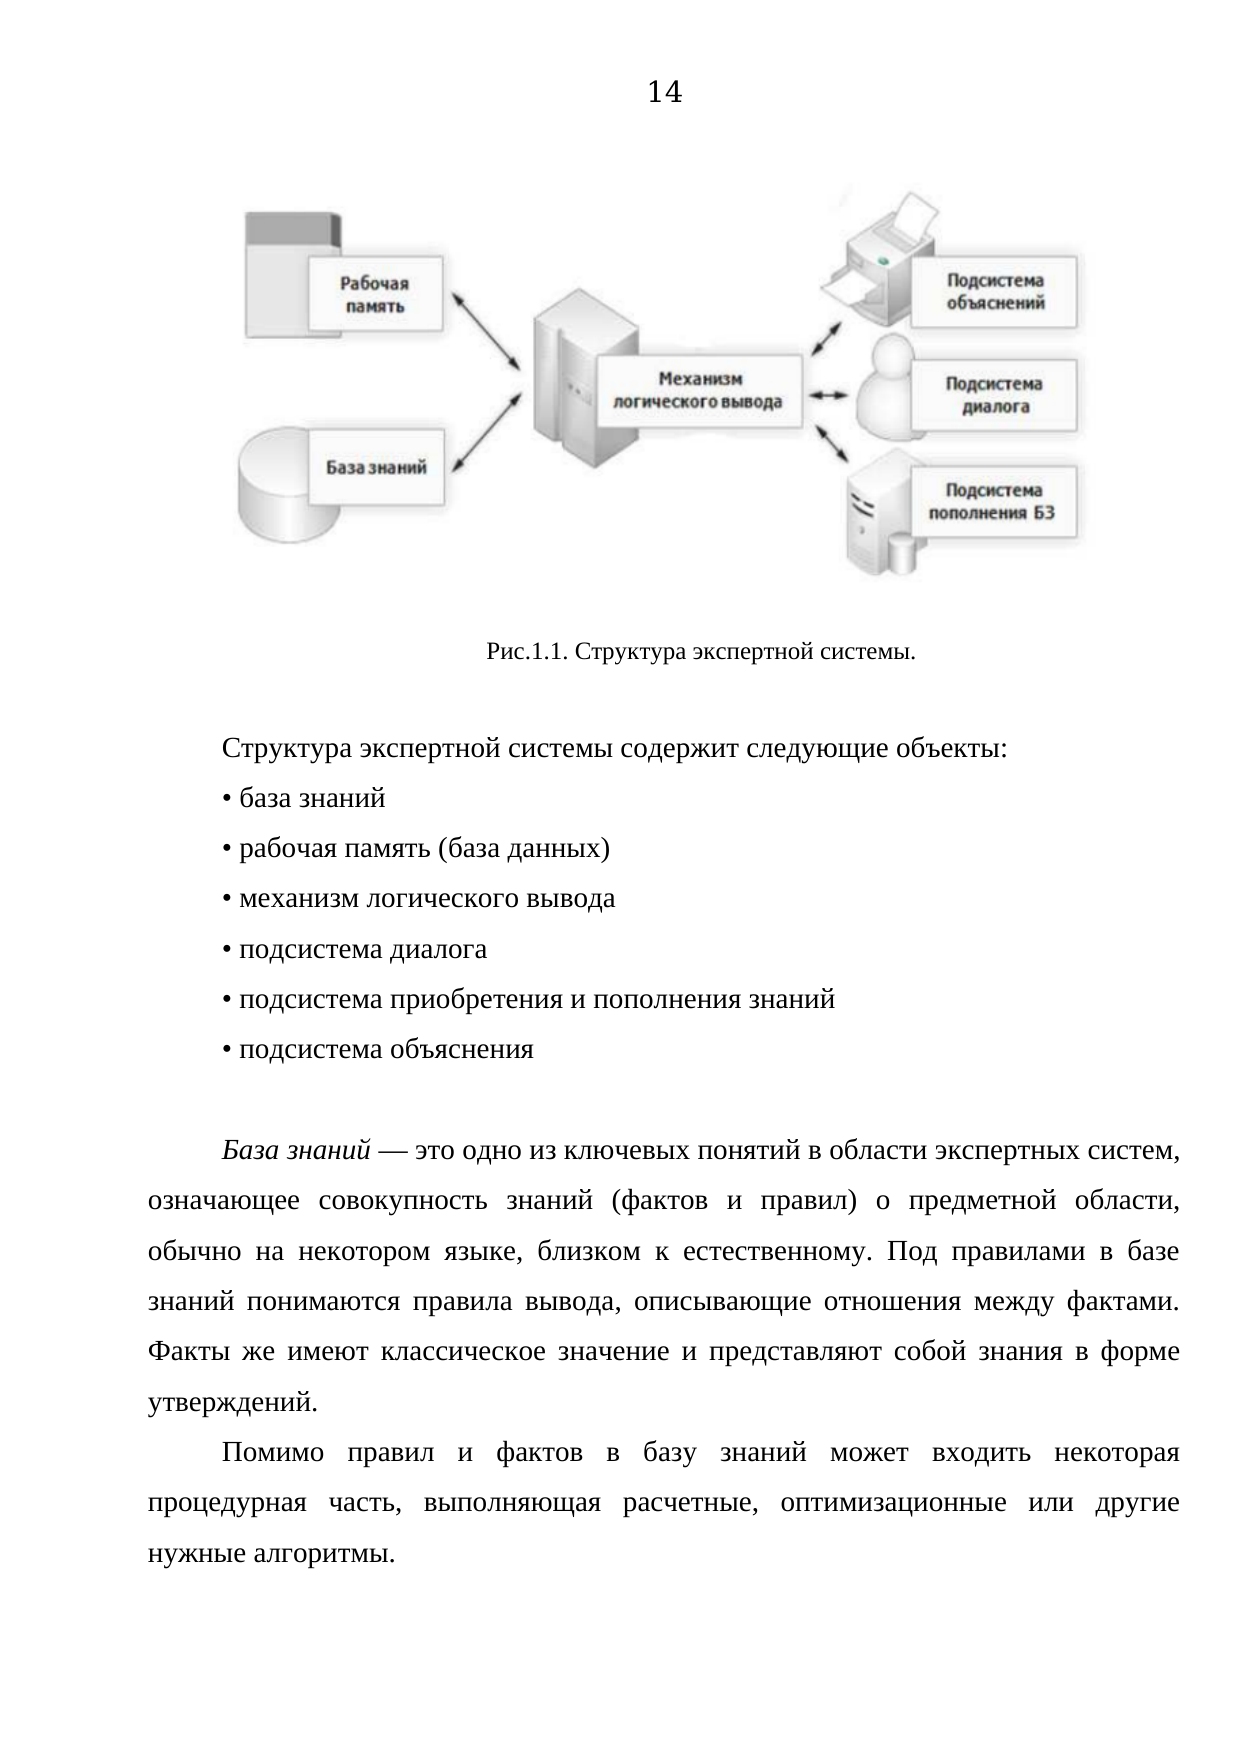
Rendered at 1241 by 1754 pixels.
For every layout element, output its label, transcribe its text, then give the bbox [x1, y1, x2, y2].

text • подсистема диалога [148, 931, 1181, 964]
text • механизм логического вывода [148, 881, 1181, 914]
picture [221, 147, 1096, 619]
text • рабочая память (база данных) [148, 830, 1181, 864]
text Помимо правил и фактов в базу знаний может входить некоторая процедурная часть, выполняющая расчетные, оптимизационные или другие нужные алгоритмы. [148, 1434, 1181, 1568]
text База знаний — это одно из ключевых понятий в области экспертных систем, означающее совокупность знаний (фактов и правил) о предметной области, обычно на некотором языке, близком к естественному. Под правилами в базе знаний понимаются правила вывода, описывающие отношения между фактами. Факты же имеют классическое значение и представляют собой знания в форме утверждений. [148, 1132, 1181, 1417]
text • база знаний [148, 780, 1181, 813]
text • подсистема объяснения [148, 1032, 1181, 1065]
text Рис.1.1. Структура экспертной системы. [148, 636, 1181, 665]
text • подсистема приобретения и пополнения знаний [148, 981, 1181, 1015]
text Структура экспертной системы содержит следующие объекты: [148, 730, 1181, 763]
